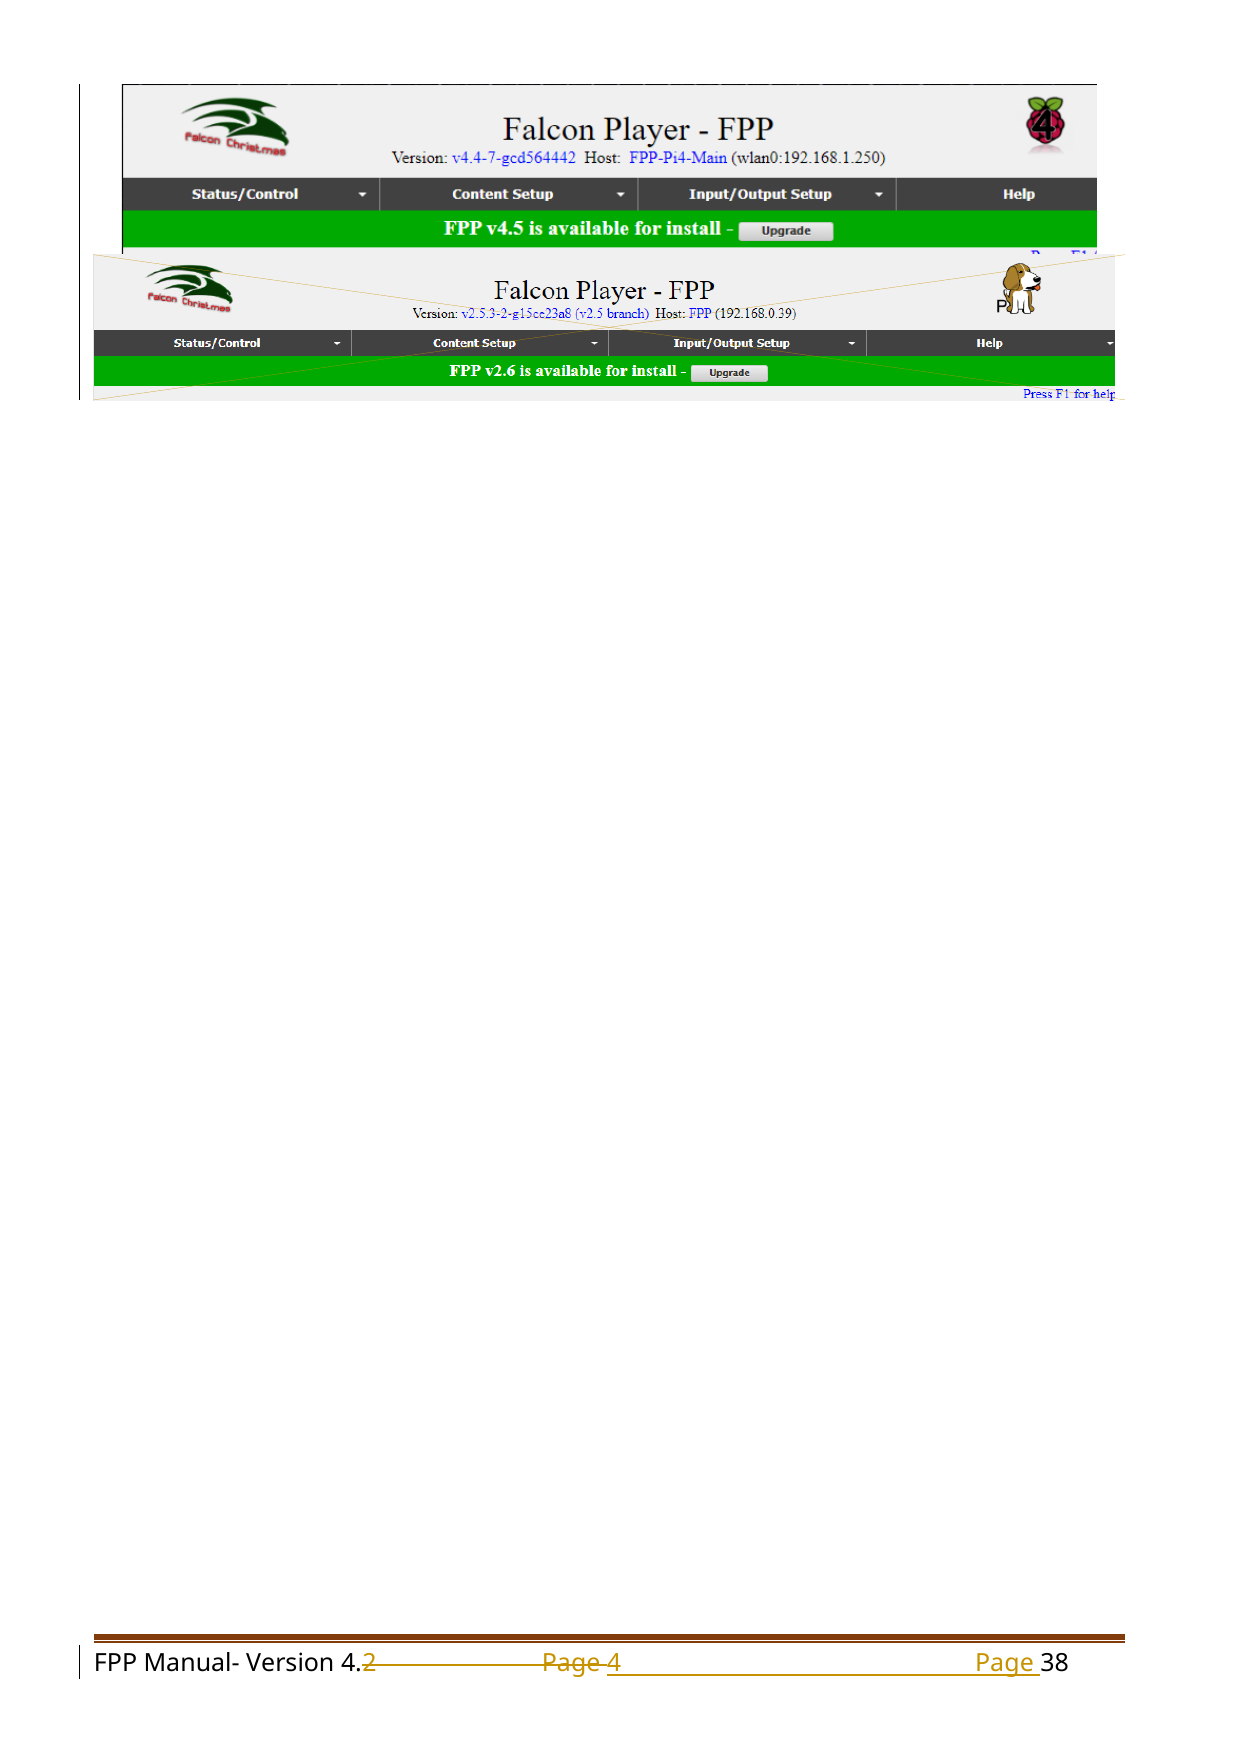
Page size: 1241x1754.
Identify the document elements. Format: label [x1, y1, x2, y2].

picture [94, 328, 1115, 401]
picture [97, 84, 1115, 327]
picture [616, 257, 1115, 398]
picture [93, 255, 603, 399]
